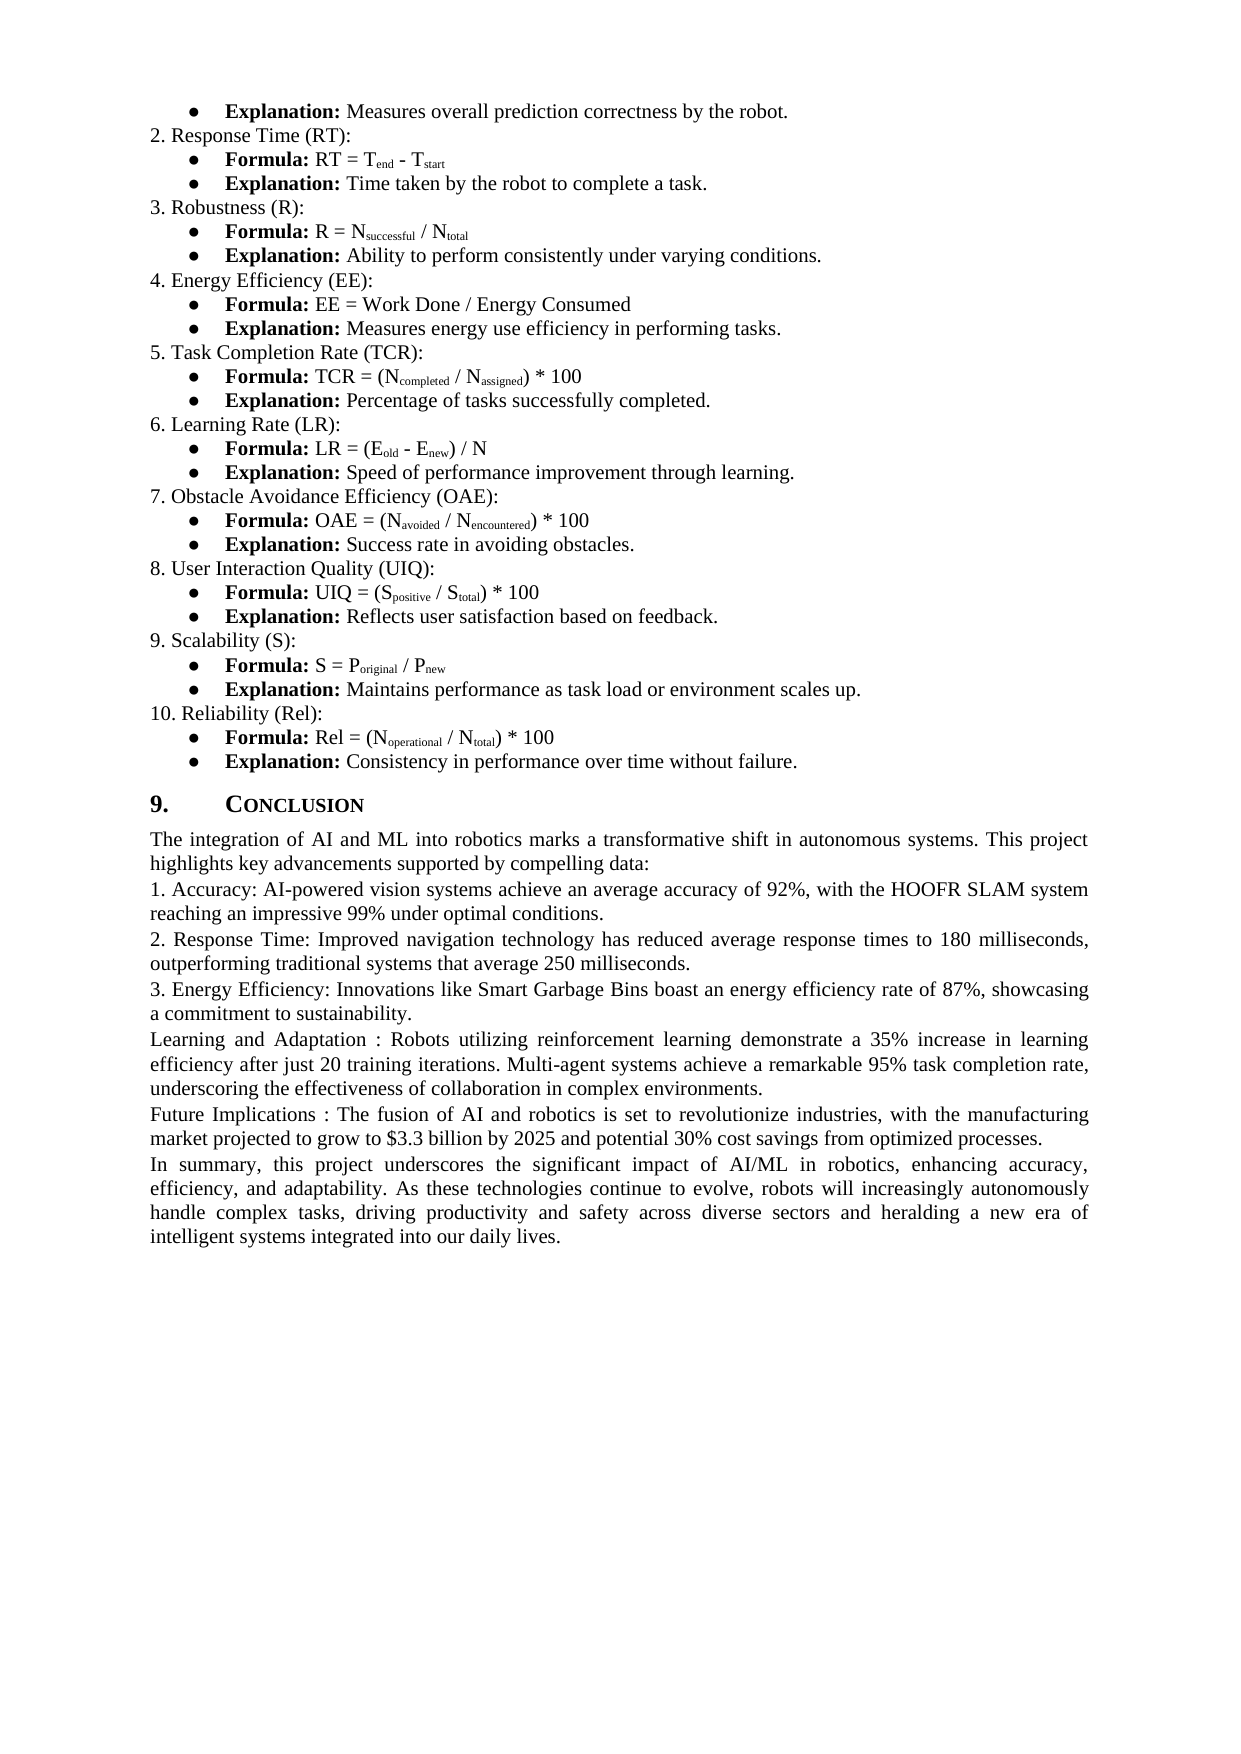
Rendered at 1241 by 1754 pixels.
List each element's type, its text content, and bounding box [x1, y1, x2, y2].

subtitle 9. Conclusion [150, 789, 1090, 818]
text 2. Response Time (RT): [150, 123, 1090, 147]
list Formula: LR = (Eold - Enew) / N [187, 436, 1090, 460]
list Explanation: Measures overall prediction correctness by the robot. [187, 99, 1090, 123]
text 3. Robustness (R): [150, 195, 1090, 219]
list Explanation: Measures energy use efficiency in performing tasks. [187, 316, 1090, 340]
text 3. Energy Efficiency: Innovations like Smart Garbage Bins boast an energy efficiency rate of 87%, showcasing a commitment to sustainability. [150, 977, 1090, 1025]
list Formula: RT = Tend - Tstart [187, 147, 1090, 171]
list Explanation: Success rate in avoiding obstacles. [187, 532, 1090, 556]
text 4. Energy Efficiency (EE): [150, 267, 1090, 292]
list Explanation: Percentage of tasks successfully completed. [187, 388, 1090, 412]
text 2. Response Time: Improved navigation technology has reduced average response times to 180 milliseconds, outperforming traditional systems that average 250 milliseconds. [150, 927, 1090, 975]
list Formula: R = Nsuccessful / Ntotal [187, 219, 1090, 243]
text 10. Reliability (Rel): [150, 701, 1090, 725]
list Formula: TCR = (Ncompleted / Nassigned) * 100 [187, 364, 1090, 388]
list Formula: UIQ = (Spositive / Stotal) * 100 [187, 580, 1090, 604]
text 8. User Interaction Quality (UIQ): [150, 556, 1090, 580]
text Learning and Adaptation : Robots utilizing reinforcement learning demonstrate a 35% increase in learning efficiency after just 20 training iterations. Multi-agent systems achieve a remarkable 95% task completion rate, underscoring the effectiveness of collaboration in complex environments. [150, 1027, 1090, 1099]
text Future Implications : The fusion of AI and robotics is set to revolutionize industries, with the manufacturing market projected to grow to $3.3 billion by 2025 and potential 30% cost savings from optimized processes. [150, 1102, 1090, 1150]
list Explanation: Ability to perform consistently under varying conditions. [187, 243, 1090, 267]
text The integration of AI and ML into robotics marks a transformative shift in autonomous systems. This project highlights key advancements supported by compelling data: [150, 827, 1090, 875]
list Formula: Rel = (Noperational / Ntotal) * 100 [187, 725, 1090, 749]
text 1. Accuracy: AI-powered vision systems achieve an average accuracy of 92%, with the HOOFR SLAM system reaching an impressive 99% under optimal conditions. [150, 877, 1090, 925]
list Explanation: Time taken by the robot to complete a task. [187, 171, 1090, 195]
list Formula: S = Poriginal / Pnew [187, 652, 1090, 677]
text 5. Task Completion Rate (TCR): [150, 340, 1090, 364]
text 7. Obstacle Avoidance Efficiency (OAE): [150, 484, 1090, 508]
text 9. Scalability (S): [150, 628, 1090, 652]
list Formula: OAE = (Navoided / Nencountered) * 100 [187, 508, 1090, 532]
list Explanation: Maintains performance as task load or environment scales up. [187, 677, 1090, 701]
list Formula: EE = Work Done / Energy Consumed [187, 292, 1090, 316]
text 6. Learning Rate (LR): [150, 412, 1090, 436]
list Explanation: Reflects user satisfaction based on feedback. [187, 604, 1090, 628]
list Explanation: Consistency in performance over time without failure. [187, 749, 1090, 773]
list Explanation: Speed of performance improvement through learning. [187, 460, 1090, 484]
text In summary, this project underscores the significant impact of AI/ML in robotics, enhancing accuracy, efficiency, and adaptability. As these technologies continue to evolve, robots will increasingly autonomously handle complex tasks, driving productivity and safety across diverse sectors and heralding a new era of intelligent systems integrated into our daily lives. [150, 1152, 1090, 1248]
